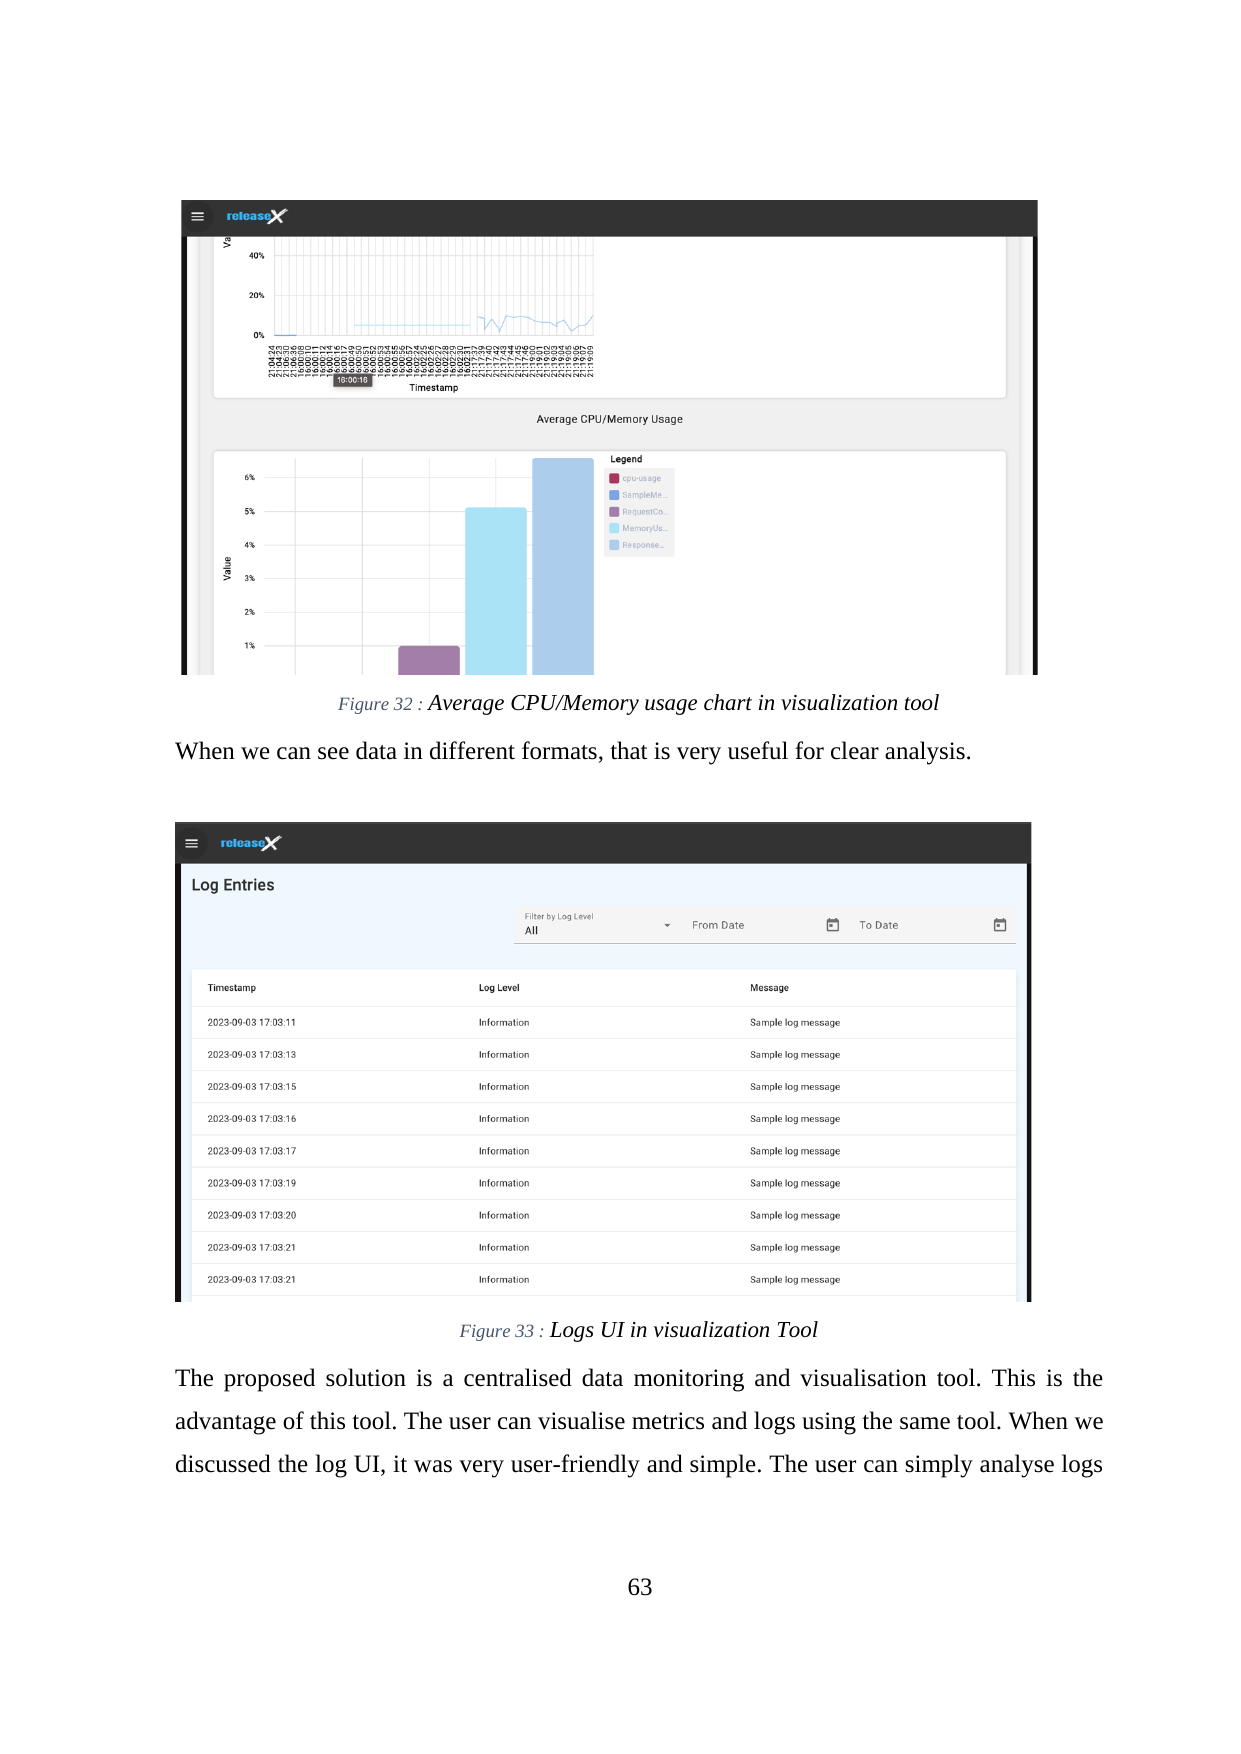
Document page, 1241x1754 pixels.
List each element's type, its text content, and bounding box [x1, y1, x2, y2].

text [175, 1363, 1105, 1478]
text When we can see data in different formats, that is very useful for clear analysis. [175, 736, 1105, 765]
picture [181, 200, 1038, 675]
picture [175, 822, 1032, 1302]
